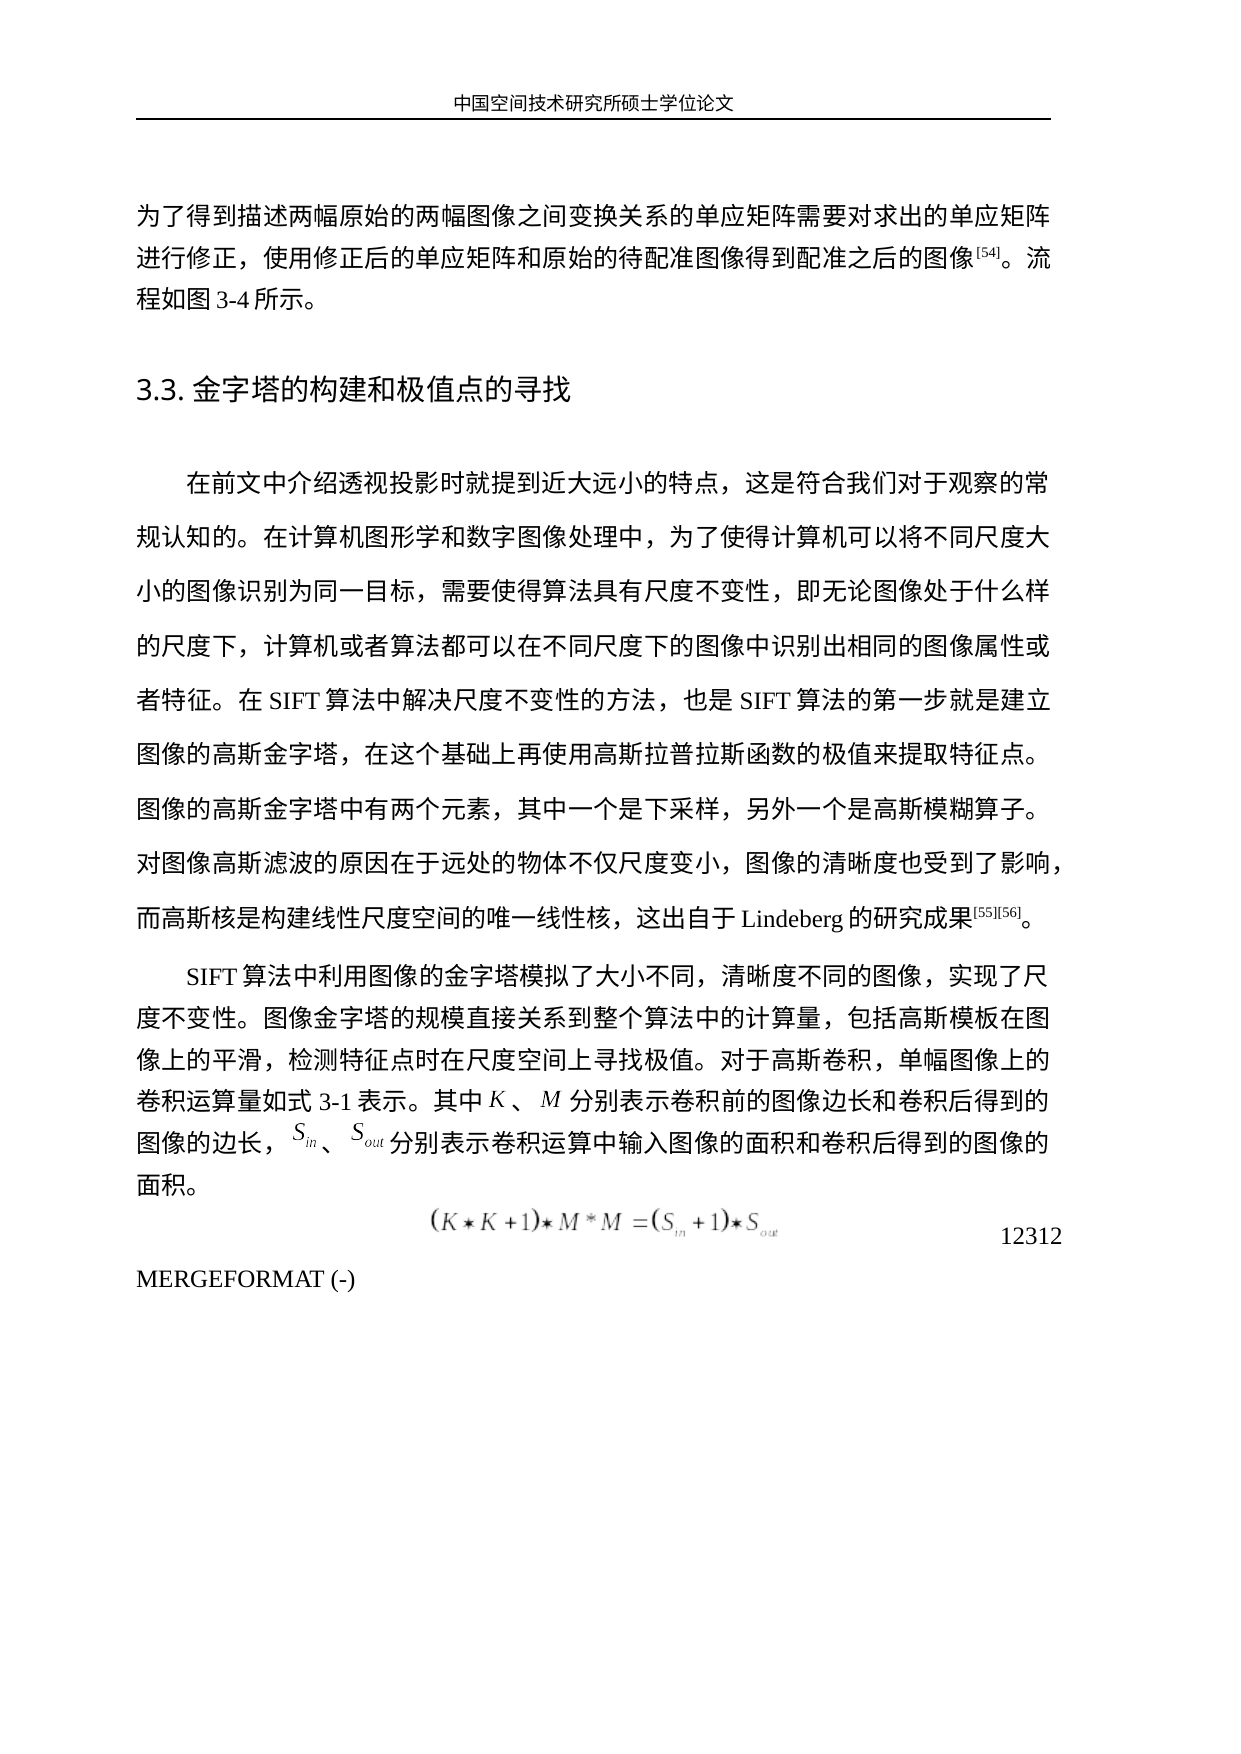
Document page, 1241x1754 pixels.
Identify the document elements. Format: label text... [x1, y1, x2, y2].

text SIFT算法中利用图像的金字塔模拟了大小不同，清晰度不同的图像，实现了尺度不变性。图像金字塔的规模直接关系到整个算法中的计算量，包括高斯模板在图像上的平滑，检测特征点时在尺度空间上寻找极值。对于高斯卷积，单幅图像上的卷积运算量如式3-1表示。其中、分别表示卷积前的图像边长和卷积后得到的图像的边长，、分别表示卷积运算中输入图像的面积和卷积后得到的图像的面积。 [136, 952, 1051, 1202]
text 在前文中介绍透视投影时就提到近大远小的特点，这是符合我们对于观察的常规认知的。在计算机图形学和数字图像处理中，为了使得计算机可以将不同尺度大小的图像识别为同一目标，需要使得算法具有尺度不变性，即无论图像处于什么样的尺度下，计算机或者算法都可以在不同尺度下的图像中识别出相同的图像属性或者特征。在SIFT算法中解决尺度不变性的方法，也是SIFT算法的第一步就是建立图像的高斯金字塔，在这个基础上再使用高斯拉普拉斯函数的极值来提取特征点。图像的高斯金字塔中有两个元素，其中一个是下采样，另外一个是高斯模糊算子。对图像高斯滤波的原因在于远处的物体不仅尺度变小，图像的清晰度也受到了影响，而高斯核是构建线性尺度空间的唯一线性核，这出自于Lindeberg的研究成果[55][56]。 [136, 463, 1051, 934]
text 在图3-3的框架下的算法得到单应矩阵表示的是两幅下采样图像之间的关系。为了得到描述两幅原始的两幅图像之间变换关系的单应矩阵需要对求出的单应矩阵进行修正，使用修正后的单应矩阵和原始的待配准图像得到配准之后的图像[54]。流程如图3-4所示。 [136, 192, 1051, 317]
subtitle 3.3. 金字塔的构建和极值点的寻找 [136, 367, 1051, 409]
